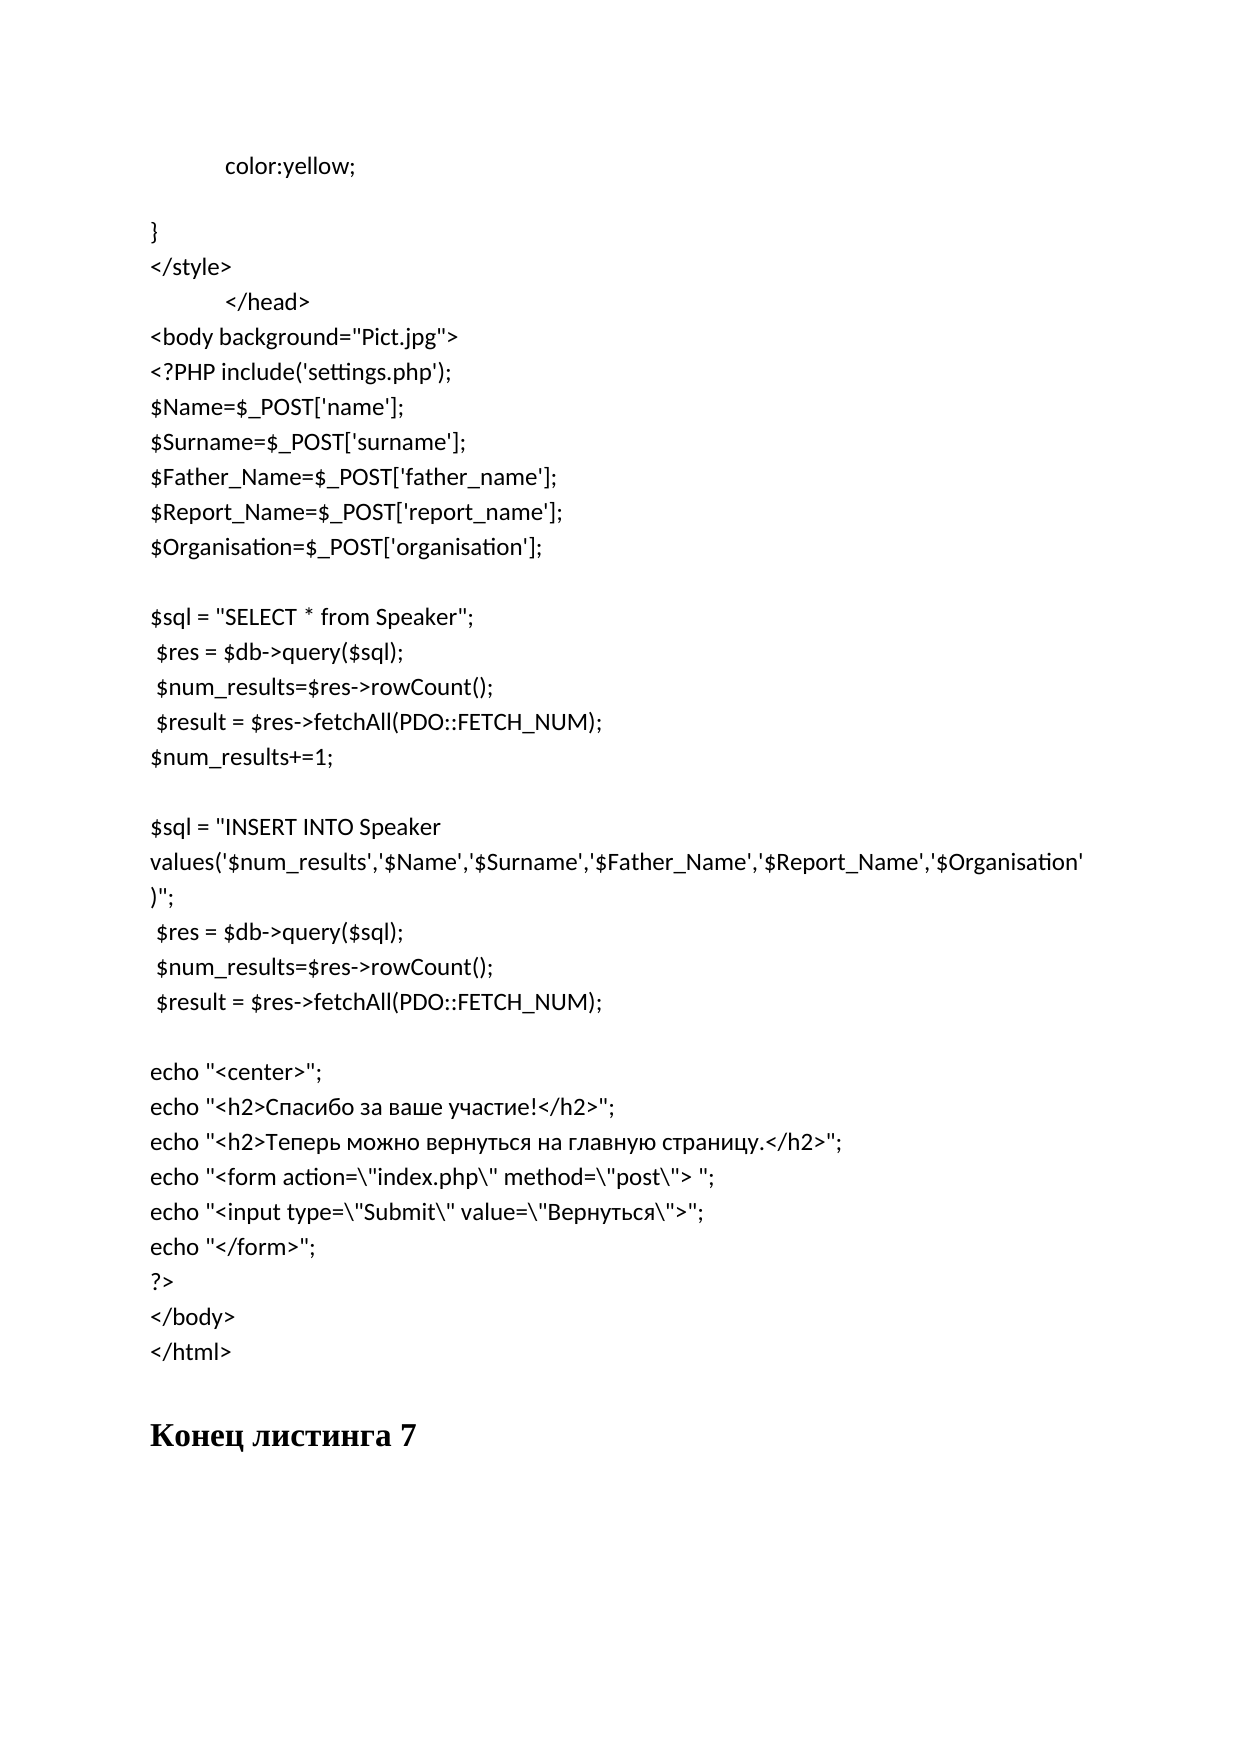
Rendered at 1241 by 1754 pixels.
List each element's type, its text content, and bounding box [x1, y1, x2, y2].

text $num_results=$res->rowCount(); [150, 671, 1090, 701]
text $res = $db->query($sql); [150, 916, 1090, 946]
text <body background="Pict.jpg"> [150, 321, 1090, 351]
text $Father_Name=$_POST['father_name']; [150, 461, 1090, 491]
text echo "<center>"; [150, 1056, 1090, 1086]
text echo "<input type=\"Submit\" value=\"Вернуться\">"; [150, 1196, 1090, 1226]
text ?> [150, 1266, 1090, 1296]
text echo "</form>"; [150, 1231, 1090, 1261]
text echo "<form action=\"index.php\" method=\"post\"> "; [150, 1161, 1090, 1191]
text $num_results=$res->rowCount(); [150, 951, 1090, 981]
text $result = $res->fetchAll(PDO::FETCH_NUM); [150, 706, 1090, 736]
text <?PHP include('settings.php'); [150, 356, 1090, 386]
text $Report_Name=$_POST['report_name']; [150, 496, 1090, 526]
text </style> [150, 251, 1090, 281]
text $res = $db->query($sql); [150, 636, 1090, 666]
text $Surname=$_POST['surname']; [150, 426, 1090, 456]
text $Organisation=$_POST['organisation']; [150, 531, 1090, 561]
text color:yellow; [150, 150, 1090, 181]
text $Name=$_POST['name']; [150, 391, 1090, 421]
text </html> [150, 1336, 1090, 1366]
text $result = $res->fetchAll(PDO::FETCH_NUM); [150, 986, 1090, 1016]
text $num_results+=1; [150, 741, 1090, 771]
text echo "<h2>Теперь можно вернуться на главную страницу.</h2>"; [150, 1126, 1090, 1156]
text } [150, 216, 1090, 246]
text $sql = "SELECT * from Speaker"; [150, 601, 1090, 631]
text $sql = "INSERT INTO Speaker values('$num_results','$Name','$Surname','$Father_Name','$Report_Name','$Organisation')"; [150, 811, 1090, 911]
text Конец листинга 7 [150, 1371, 1090, 1453]
text </head> [150, 286, 1090, 316]
text echo "<h2>Спасибо за ваше участие!</h2>"; [150, 1091, 1090, 1121]
text </body> [150, 1301, 1090, 1331]
